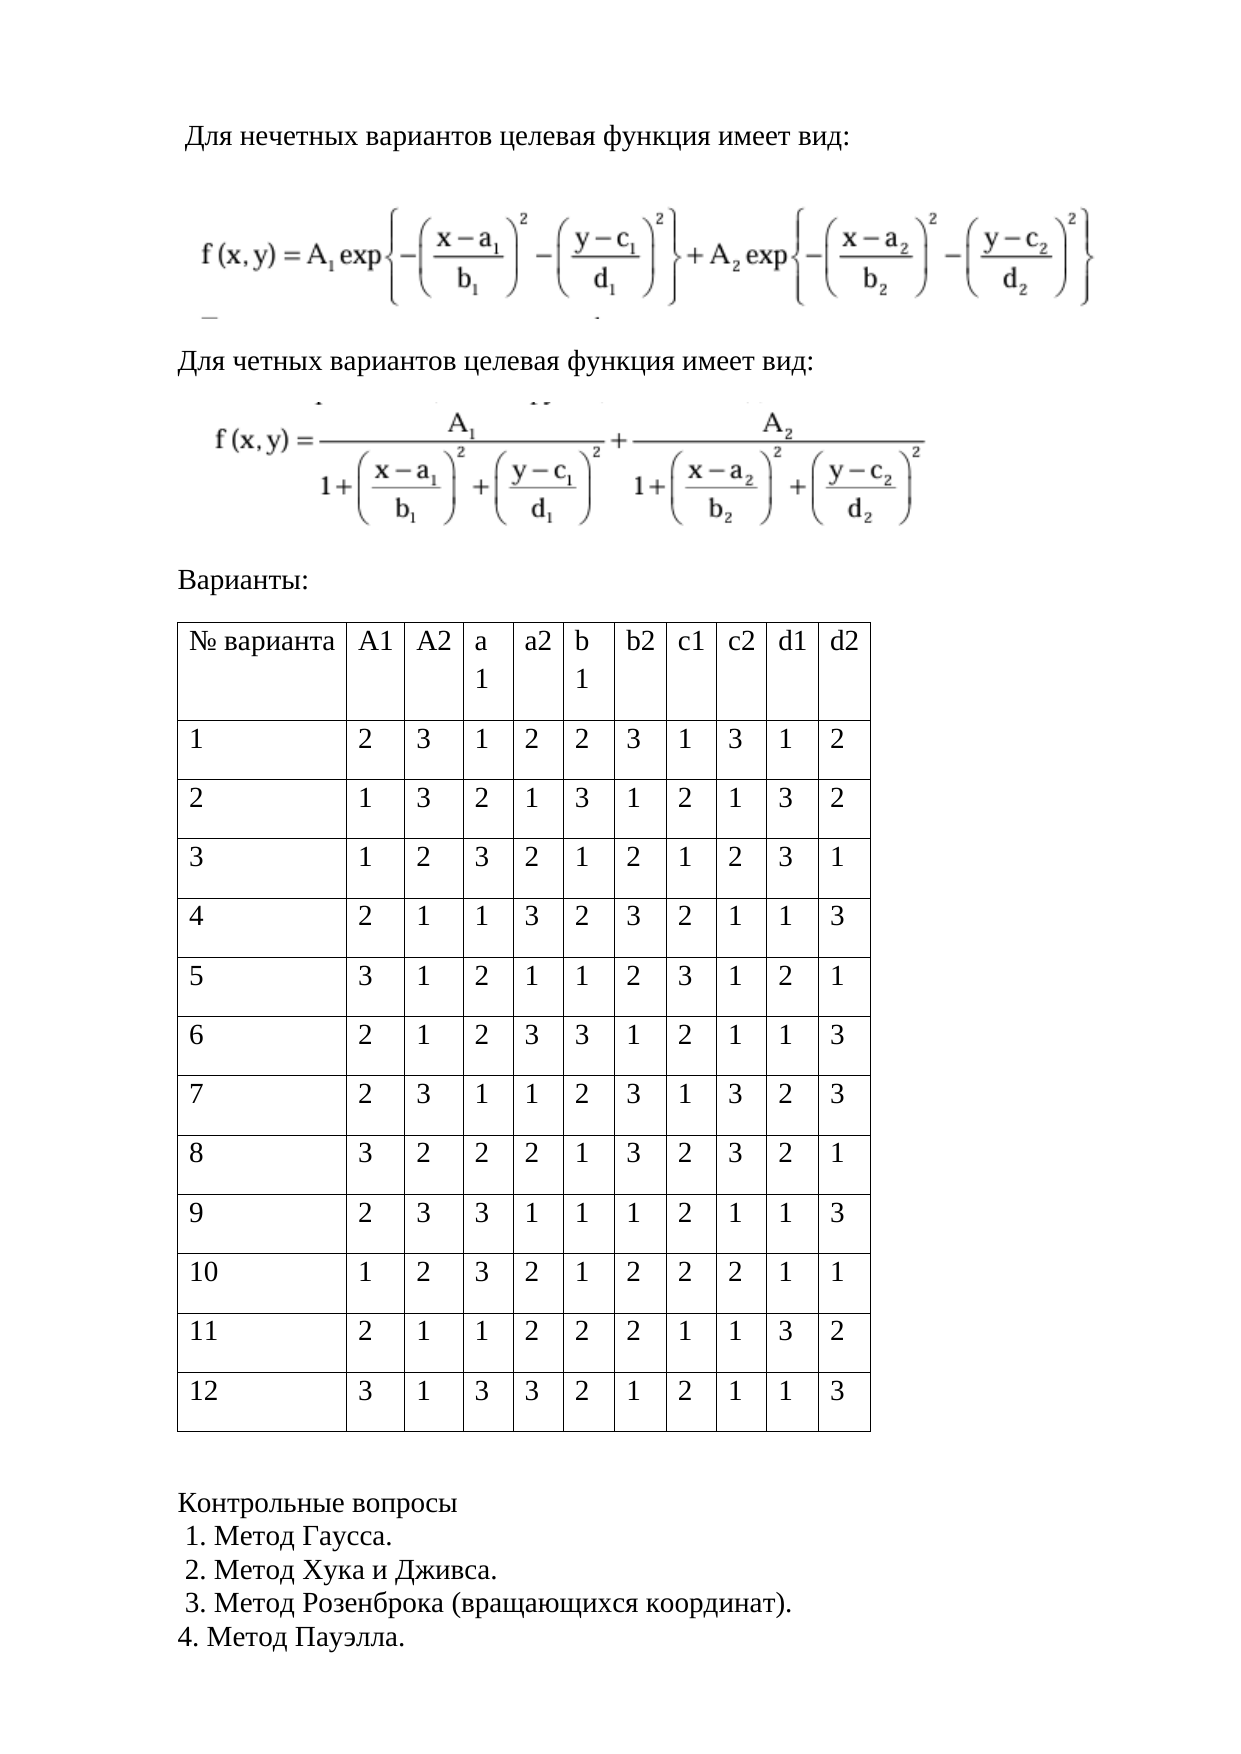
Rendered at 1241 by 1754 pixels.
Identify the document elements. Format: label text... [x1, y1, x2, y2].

table_cell 4 [178, 899, 346, 957]
table_cell 1 [347, 1254, 404, 1312]
table_cell 1 [564, 1195, 614, 1253]
table_cell 5 [178, 958, 346, 1016]
table_cell 3 [347, 1136, 404, 1194]
picture [177, 402, 958, 538]
table_cell 2 [819, 1314, 870, 1372]
table_cell 2 [615, 839, 666, 897]
table_cell 3 [514, 899, 563, 957]
text Для нечетных вариантов целевая функция имеет вид: [177, 118, 1152, 152]
table_cell 1 [819, 1136, 870, 1194]
table_cell 3 [464, 839, 513, 897]
text Варианты: [177, 562, 1152, 596]
table_cell 3 [767, 780, 818, 838]
text 3. Метод Розенброка (вращающихся координат). [177, 1586, 1152, 1619]
table_cell 2 [347, 721, 404, 779]
table_cell 2 [667, 1017, 716, 1075]
table_cell 1 [178, 721, 346, 779]
table_cell 2 [178, 780, 346, 838]
text 1. Метод Гаусса. [177, 1518, 1152, 1552]
table_cell 1 [667, 1314, 716, 1372]
table_cell 1 [819, 1254, 870, 1312]
table_cell 1 [405, 958, 463, 1016]
table_cell 2 [717, 839, 766, 897]
table_cell 3 [464, 1373, 513, 1431]
table_cell 3 [615, 1076, 666, 1134]
text Для четных вариантов целевая функция имеет вид: [177, 343, 1152, 377]
table_cell 1 [819, 958, 870, 1016]
table_cell 2 [347, 1195, 404, 1253]
table_cell 7 [178, 1076, 346, 1134]
table_cell 3 [819, 1373, 870, 1431]
table_cell 6 [178, 1017, 346, 1075]
table_cell 1 [615, 1195, 666, 1253]
table_cell 2 [464, 1017, 513, 1075]
table_cell 1 [717, 1314, 766, 1372]
table_cell 2 [405, 839, 463, 897]
table_cell 3 [405, 721, 463, 779]
table_cell 3 [767, 839, 818, 897]
table_cell 3 [405, 1195, 463, 1253]
table_cell 9 [178, 1195, 346, 1253]
text 2. Метод Хука и Дживса. [177, 1552, 1152, 1586]
table_cell 1 [767, 721, 818, 779]
table_cell 3 [405, 1076, 463, 1134]
table_cell 1 [717, 780, 766, 838]
table_cell 2 [767, 1076, 818, 1134]
table_cell 2 [464, 1136, 513, 1194]
picture [177, 177, 1115, 319]
table_cell 2 [767, 1136, 818, 1194]
table_cell 2 [564, 721, 614, 779]
table_cell 3 [767, 1314, 818, 1372]
table_cell 3 [564, 780, 614, 838]
table_cell 1 [405, 1314, 463, 1372]
table_cell 1 [615, 780, 666, 838]
table_cell 2 [564, 1373, 614, 1431]
table_cell 1 [767, 899, 818, 957]
table_header c2 [717, 623, 766, 720]
table_cell 2 [767, 958, 818, 1016]
table_cell 3 [405, 780, 463, 838]
table_cell 2 [667, 780, 716, 838]
table_cell 1 [767, 1017, 818, 1075]
table_cell 3 [564, 1017, 614, 1075]
table_cell 1 [405, 1017, 463, 1075]
table_cell 2 [347, 899, 404, 957]
table_header d1 [767, 623, 818, 720]
table_cell 2 [615, 1254, 666, 1312]
table_cell 1 [717, 1017, 766, 1075]
table_cell 1 [564, 958, 614, 1016]
table_cell 1 [767, 1254, 818, 1312]
table_cell 1 [615, 1373, 666, 1431]
table_cell 1 [717, 1195, 766, 1253]
table_header № варианта [178, 623, 346, 720]
table_header b2 [615, 623, 666, 720]
table_header d2 [819, 623, 870, 720]
table_cell 1 [347, 839, 404, 897]
table_cell 2 [514, 839, 563, 897]
table_cell 1 [667, 839, 716, 897]
table_cell 2 [564, 1314, 614, 1372]
table_cell 3 [819, 1076, 870, 1134]
table_cell 3 [178, 839, 346, 897]
table_cell 2 [615, 958, 666, 1016]
table_cell 12 [178, 1373, 346, 1431]
table_header A2 [405, 623, 463, 720]
table_cell 3 [819, 1195, 870, 1253]
table_cell 3 [819, 899, 870, 957]
table_cell 3 [514, 1373, 563, 1431]
table_cell 1 [464, 1076, 513, 1134]
table_cell 3 [819, 1017, 870, 1075]
table_cell 3 [615, 899, 666, 957]
table_cell 1 [514, 780, 563, 838]
table_cell 1 [464, 721, 513, 779]
table_cell 3 [717, 721, 766, 779]
table_cell 1 [717, 899, 766, 957]
table_cell 3 [615, 1136, 666, 1194]
table_cell 3 [514, 1017, 563, 1075]
table_cell 1 [717, 1373, 766, 1431]
table_header a1 [464, 623, 513, 720]
table_cell 3 [615, 721, 666, 779]
table_cell 2 [667, 1195, 716, 1253]
table_cell 2 [405, 1254, 463, 1312]
table_cell 1 [767, 1195, 818, 1253]
table_cell 1 [514, 958, 563, 1016]
table_cell 2 [514, 1314, 563, 1372]
table_cell 3 [717, 1076, 766, 1134]
table_cell 2 [615, 1314, 666, 1372]
table_cell 2 [347, 1076, 404, 1134]
table_cell 2 [667, 1373, 716, 1431]
table_cell 1 [405, 899, 463, 957]
table_cell 1 [564, 1254, 614, 1312]
table_cell 1 [464, 1314, 513, 1372]
table_cell 3 [347, 1373, 404, 1431]
table_cell 1 [564, 1136, 614, 1194]
text Контрольные вопросы [177, 1485, 1152, 1518]
table_cell 1 [564, 839, 614, 897]
table_cell 2 [347, 1017, 404, 1075]
table_header c1 [667, 623, 716, 720]
table_cell 1 [464, 899, 513, 957]
table_cell 2 [667, 1254, 716, 1312]
table_cell 3 [667, 958, 716, 1016]
table_cell 1 [717, 958, 766, 1016]
table_cell 1 [514, 1076, 563, 1134]
table_cell 1 [514, 1195, 563, 1253]
text 4. Метод Пауэлла. [177, 1619, 1152, 1653]
table_cell 2 [819, 780, 870, 838]
table_cell 2 [514, 721, 563, 779]
table_cell 8 [178, 1136, 346, 1194]
table_cell 1 [667, 1076, 716, 1134]
table_cell 3 [717, 1136, 766, 1194]
table_cell 10 [178, 1254, 346, 1312]
table_cell 3 [347, 958, 404, 1016]
table_cell 2 [464, 958, 513, 1016]
table_cell 1 [405, 1373, 463, 1431]
table_cell 2 [667, 1136, 716, 1194]
table_cell 2 [667, 899, 716, 957]
table_cell 2 [464, 780, 513, 838]
table_cell 2 [819, 721, 870, 779]
table_cell 2 [405, 1136, 463, 1194]
table_header A1 [347, 623, 404, 720]
table_cell 3 [464, 1254, 513, 1312]
table_cell 2 [514, 1136, 563, 1194]
table_cell 2 [347, 1314, 404, 1372]
table_cell 2 [717, 1254, 766, 1312]
table_header b1 [564, 623, 614, 720]
table_cell 1 [819, 839, 870, 897]
table_cell 1 [347, 780, 404, 838]
table_cell 1 [667, 721, 716, 779]
table_cell 1 [615, 1017, 666, 1075]
table_header a2 [514, 623, 563, 720]
table_cell 3 [464, 1195, 513, 1253]
table_cell 2 [564, 1076, 614, 1134]
table_cell 2 [564, 899, 614, 957]
table_cell 2 [514, 1254, 563, 1312]
table_cell 1 [767, 1373, 818, 1431]
table_cell 11 [178, 1314, 346, 1372]
